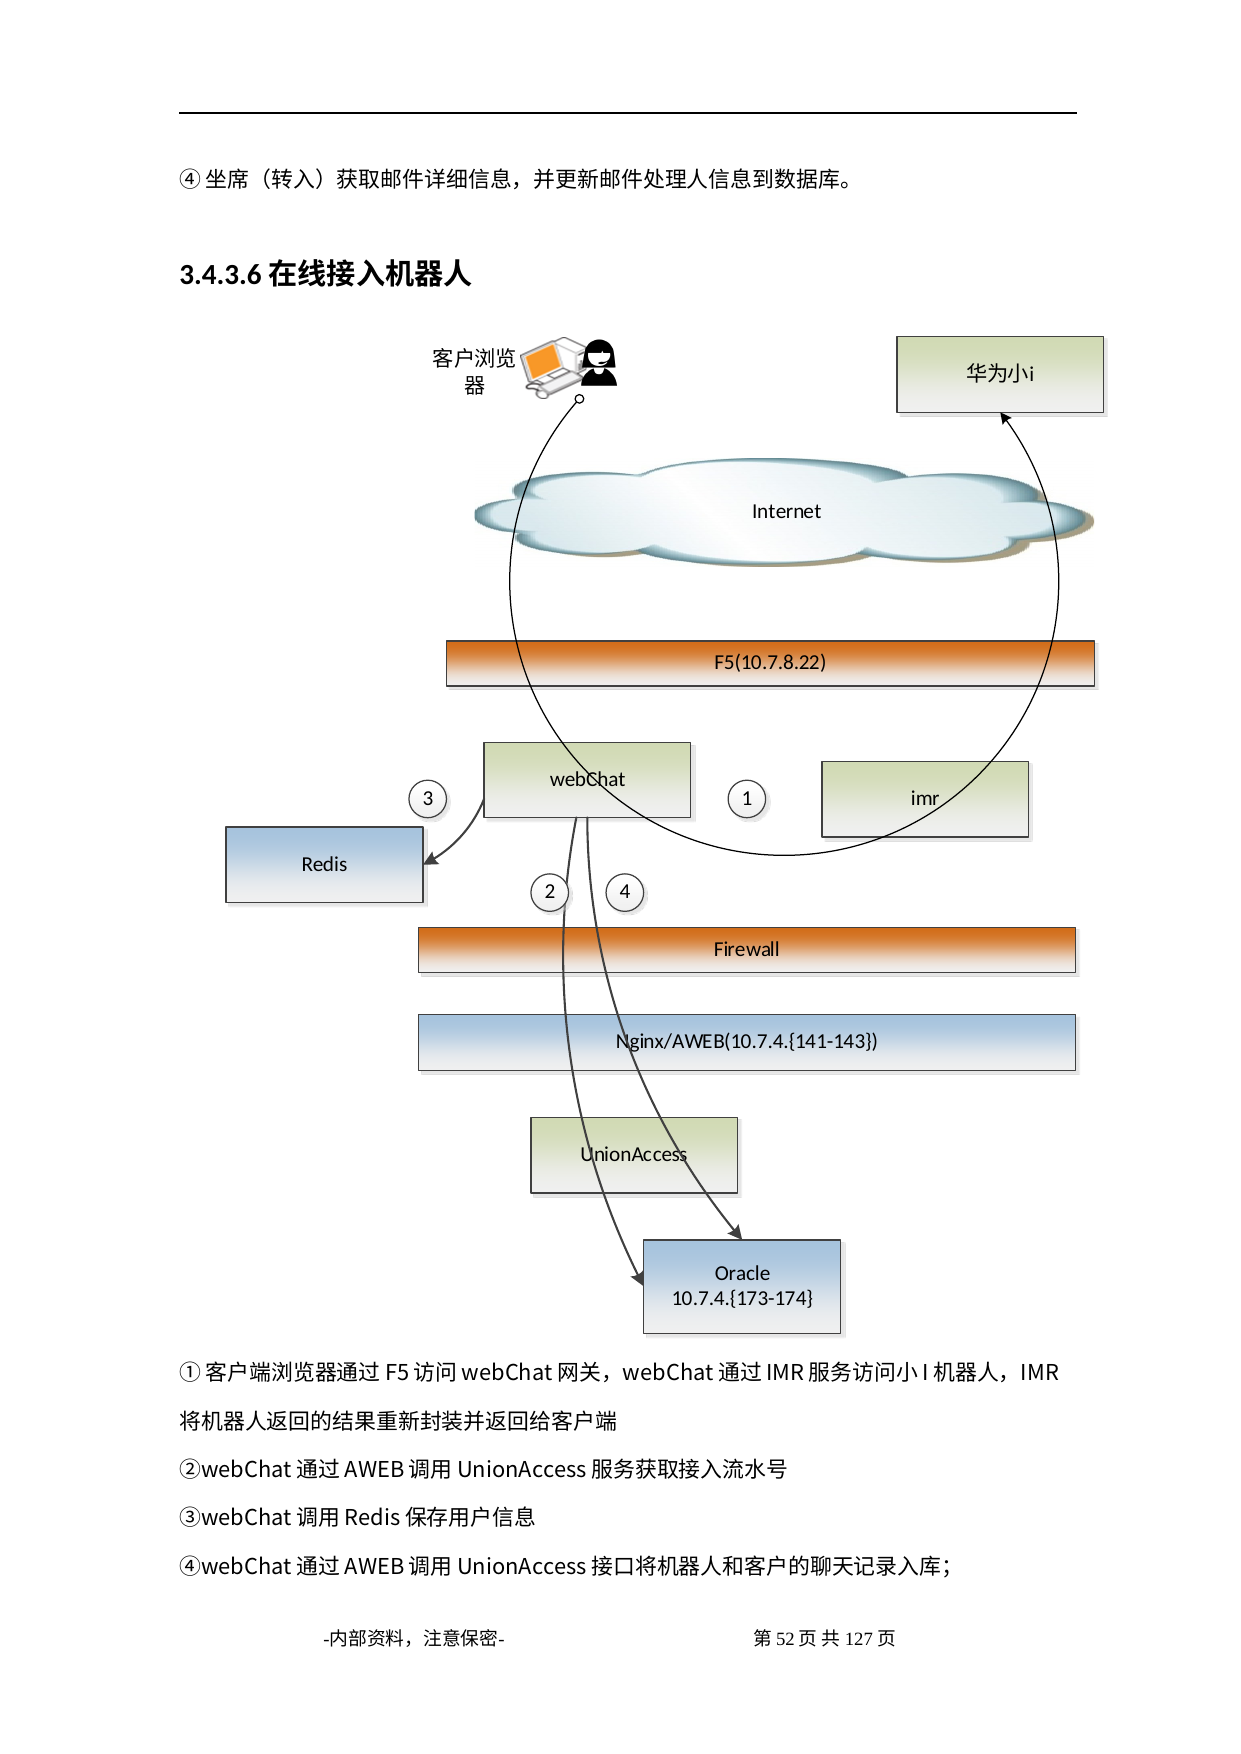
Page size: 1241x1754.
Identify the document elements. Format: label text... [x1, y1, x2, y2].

list 3.4.3.6 在线接入机器人 [179, 239, 1055, 304]
text ①客户端浏览器通过F5访问webChat网关，webChat通过IMR服务访问小I机器人，IMR将机器人返回的结果重新封装并返回给客户端 [179, 1354, 1077, 1436]
text ②webChat通过AWEB调用UnionAccess服务获取接入流水号 [179, 1452, 1077, 1484]
text ④坐席（转入）获取邮件详细信息，并更新邮件处理人信息到数据库。 [179, 162, 1077, 194]
text ④webChat通过AWEB调用UnionAccess接口将机器人和客户的聊天记录入库； [179, 1548, 1077, 1581]
text ③webChat调用Redis保存用户信息 [179, 1500, 1077, 1532]
